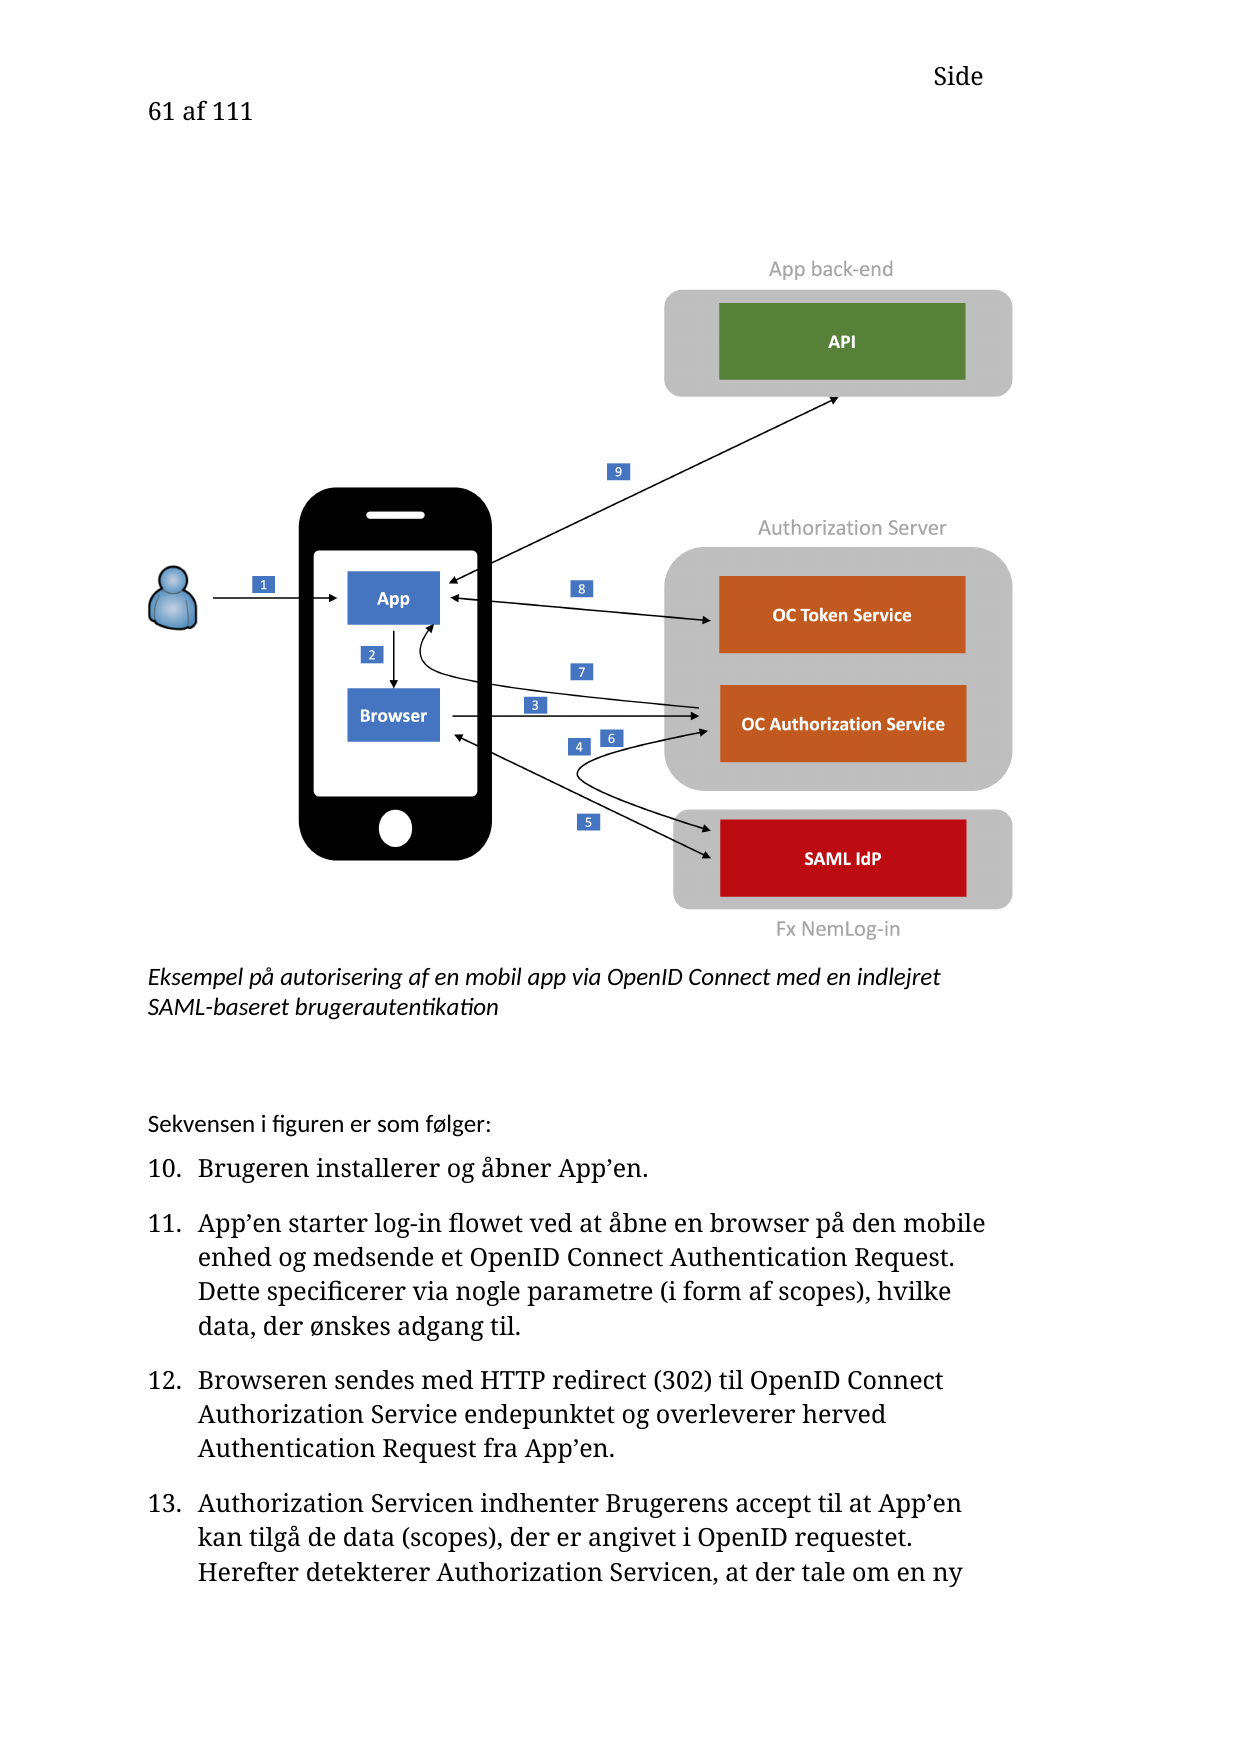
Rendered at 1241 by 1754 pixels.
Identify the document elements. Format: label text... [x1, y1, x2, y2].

text Sekvensen i figuren er som følger: [148, 1108, 992, 1138]
list Browseren sendes med HTTP redirect (302) til OpenID Connect Authorization Service endepunktet og overleverer herved Authentication Request fra App’en. [148, 1363, 992, 1465]
list Brugeren installerer og åbner App’en. [148, 1151, 992, 1185]
text Eksempel på autorisering af en mobil app via OpenID Connect med en indlejret SAML-baseret brugerautentikation [148, 961, 992, 1022]
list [148, 1486, 992, 1588]
list App’en starter log-in flowet ved at åbne en browser på den mobile enhed og medsende et OpenID Connect Authentication Request. Dette specificerer via nogle parametre (i form af scopes), hvilke data, der ønskes adgang til. [148, 1206, 992, 1342]
picture [147, 240, 1023, 941]
